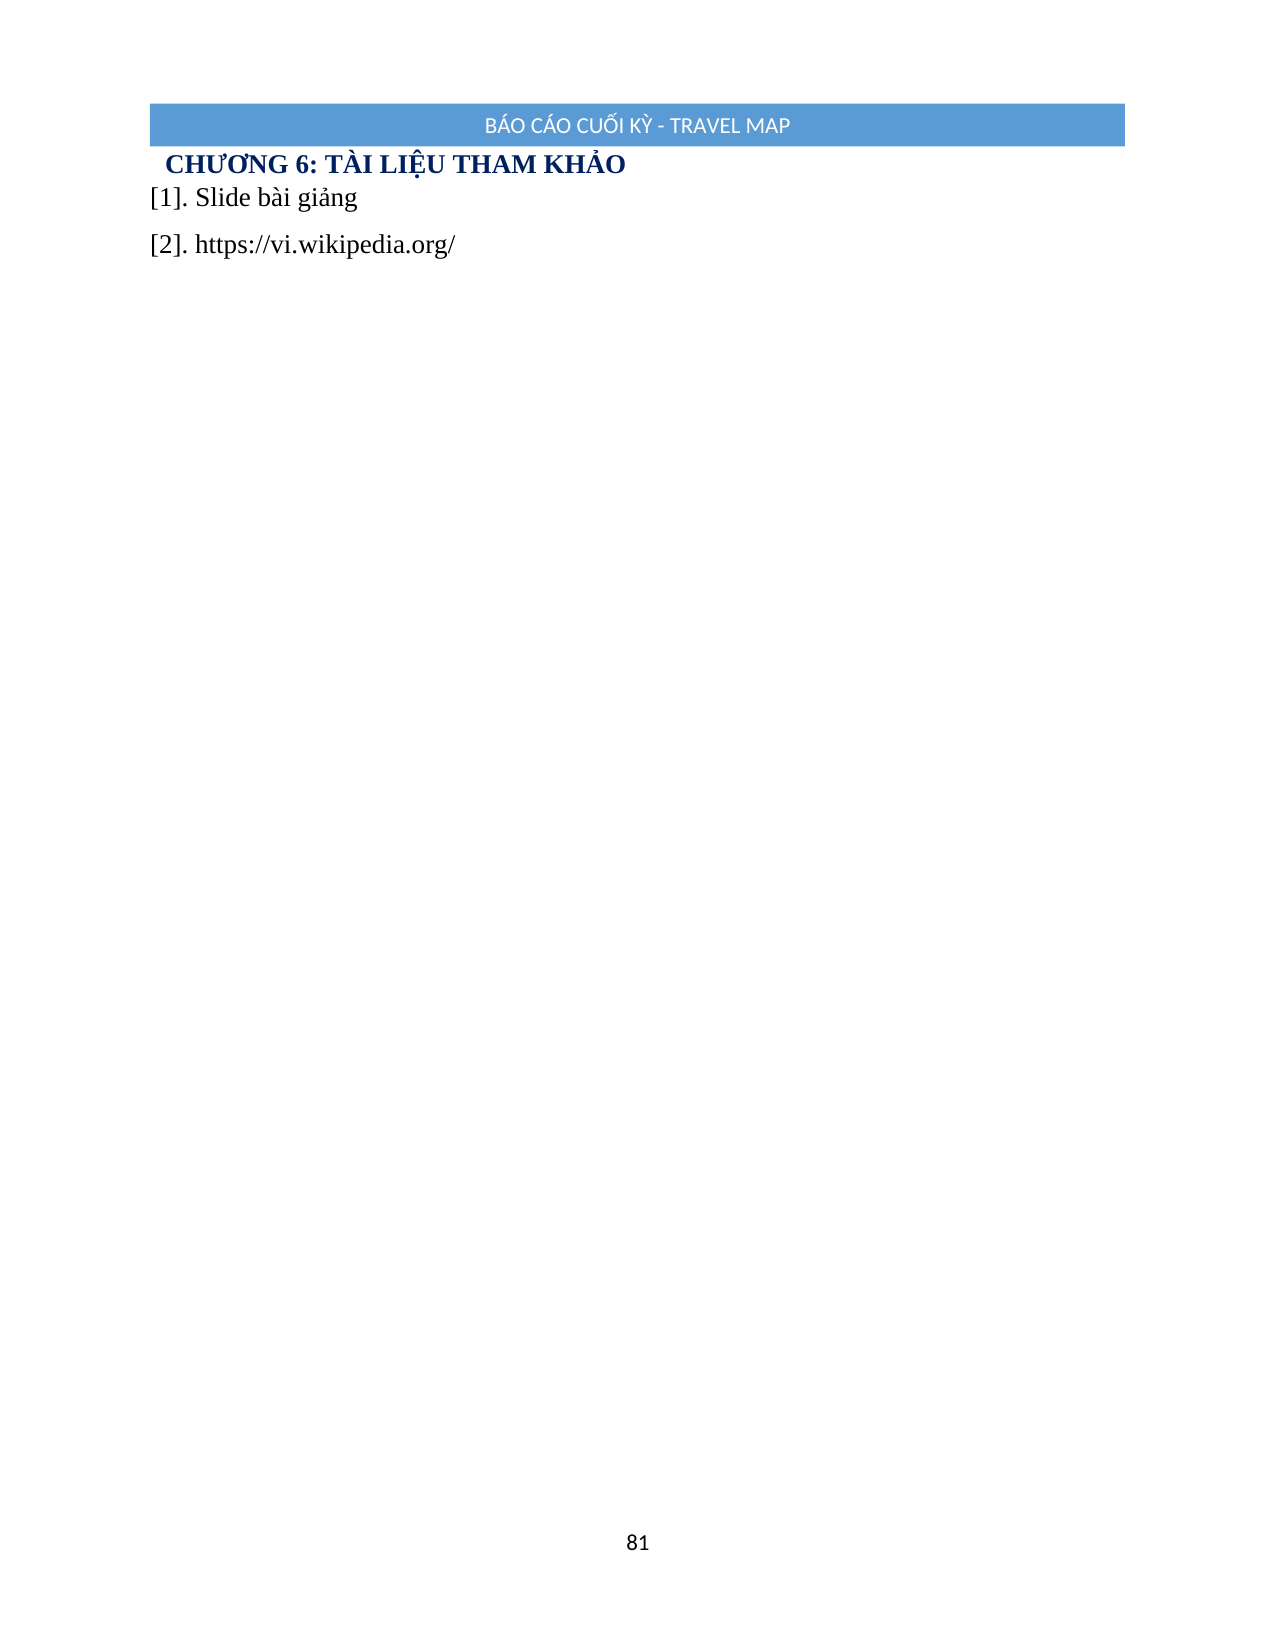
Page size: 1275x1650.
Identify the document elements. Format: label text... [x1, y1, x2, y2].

subtitle CHƯƠNG 6: TÀI LIỆU THAM KHẢO [165, 147, 1125, 179]
text [1]. Slide bài giảng [150, 181, 1125, 212]
text [2]. https://vi.wikipedia.org/ [150, 228, 1125, 259]
